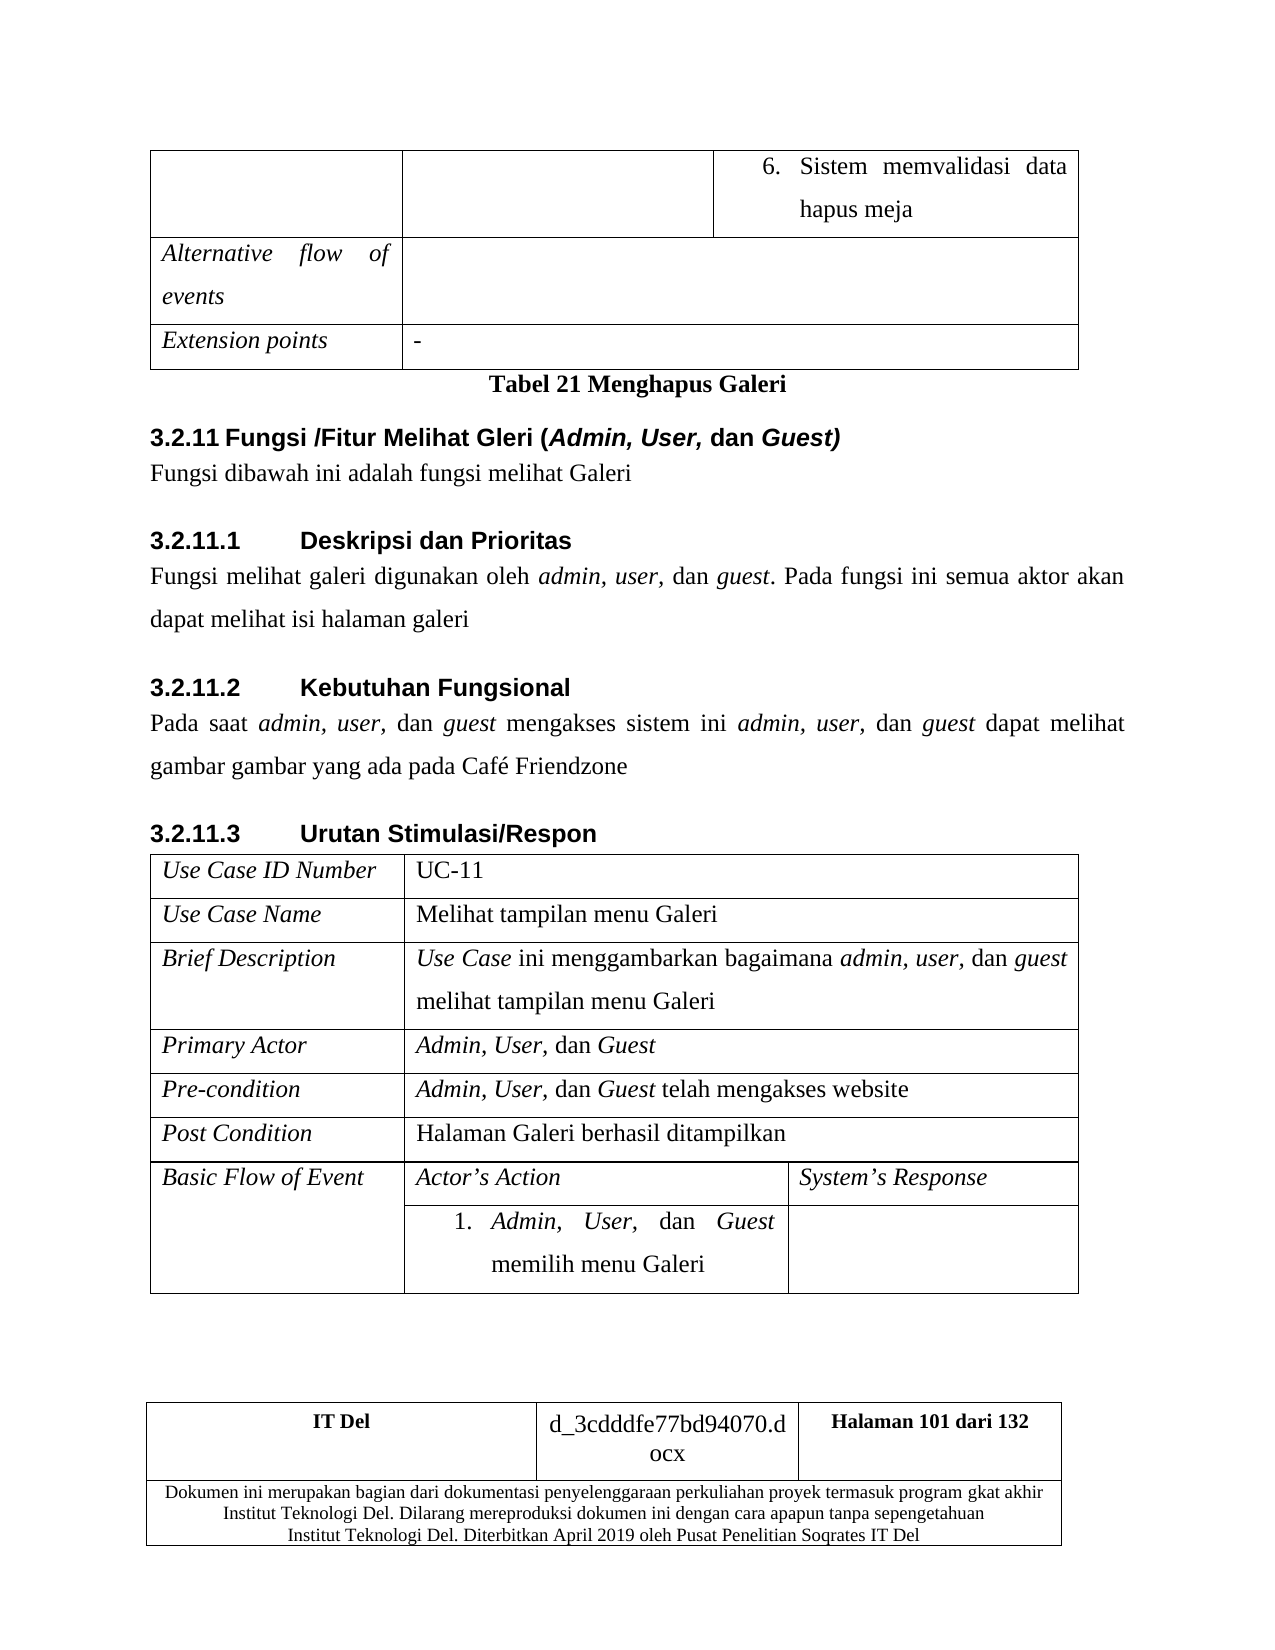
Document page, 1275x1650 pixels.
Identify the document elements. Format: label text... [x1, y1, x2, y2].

table_cell Use Case ini menggambarkan bagaimana admin, user, dan guest melihat tampilan menu Galeri [405, 943, 1078, 1029]
subtitle Deskripsi dan Prioritas [150, 526, 1125, 555]
table_cell System’s Response [789, 1163, 1078, 1205]
subtitle Fungsi /Fitur Melihat Gleri (Admin, User, dan Guest) [150, 423, 1125, 452]
text Pada saat admin, user, dan guest mengakses sistem ini admin, user, dan guest dapat melihat gambar gambar yang ada pada Café Friendzone [150, 708, 1125, 779]
table_cell Primary Actor [151, 1030, 404, 1073]
text Tabel 21 Menghapus Galeri [150, 369, 1125, 398]
table_header UC-11 [405, 855, 1078, 898]
subtitle Urutan Stimulasi/Respon [150, 819, 1125, 848]
table_cell Halaman Galeri berhasil ditampilkan [405, 1118, 1078, 1161]
text Fungsi dibawah ini adalah fungsi melihat Galeri [150, 458, 1125, 487]
table_cell Sistem memvalidasi data hapus meja [714, 151, 1078, 237]
table_cell [789, 1206, 1078, 1293]
text Fungsi melihat galeri digunakan oleh admin, user, dan guest. Pada fungsi ini semua aktor akan dapat melihat isi halaman galeri [150, 561, 1125, 633]
table_cell [403, 325, 1078, 368]
table_cell Alternative flow of events [151, 238, 402, 324]
table_cell Admin, User, dan Guest [405, 1030, 1078, 1073]
table_cell Admin, User, dan Guest telah mengakses website [405, 1074, 1078, 1117]
table_cell Pre-condition [151, 1074, 404, 1117]
table_header Use Case ID Number [151, 855, 404, 898]
table_cell Post Condition [151, 1118, 404, 1161]
table_cell Extension points [151, 325, 402, 368]
table_cell Basic Flow of Event [151, 1163, 404, 1293]
table_cell [403, 238, 1078, 324]
table_cell Admin, User, dan Guest memilih menu Galeri [405, 1206, 788, 1293]
table_cell Melihat tampilan menu Galeri [405, 899, 1078, 942]
subtitle Kebutuhan Fungsional [150, 673, 1125, 701]
table_cell Actor’s Action [405, 1163, 788, 1205]
table_cell Brief Description [151, 943, 404, 1029]
table_cell [403, 151, 713, 237]
table_cell Use Case Name [151, 899, 404, 942]
